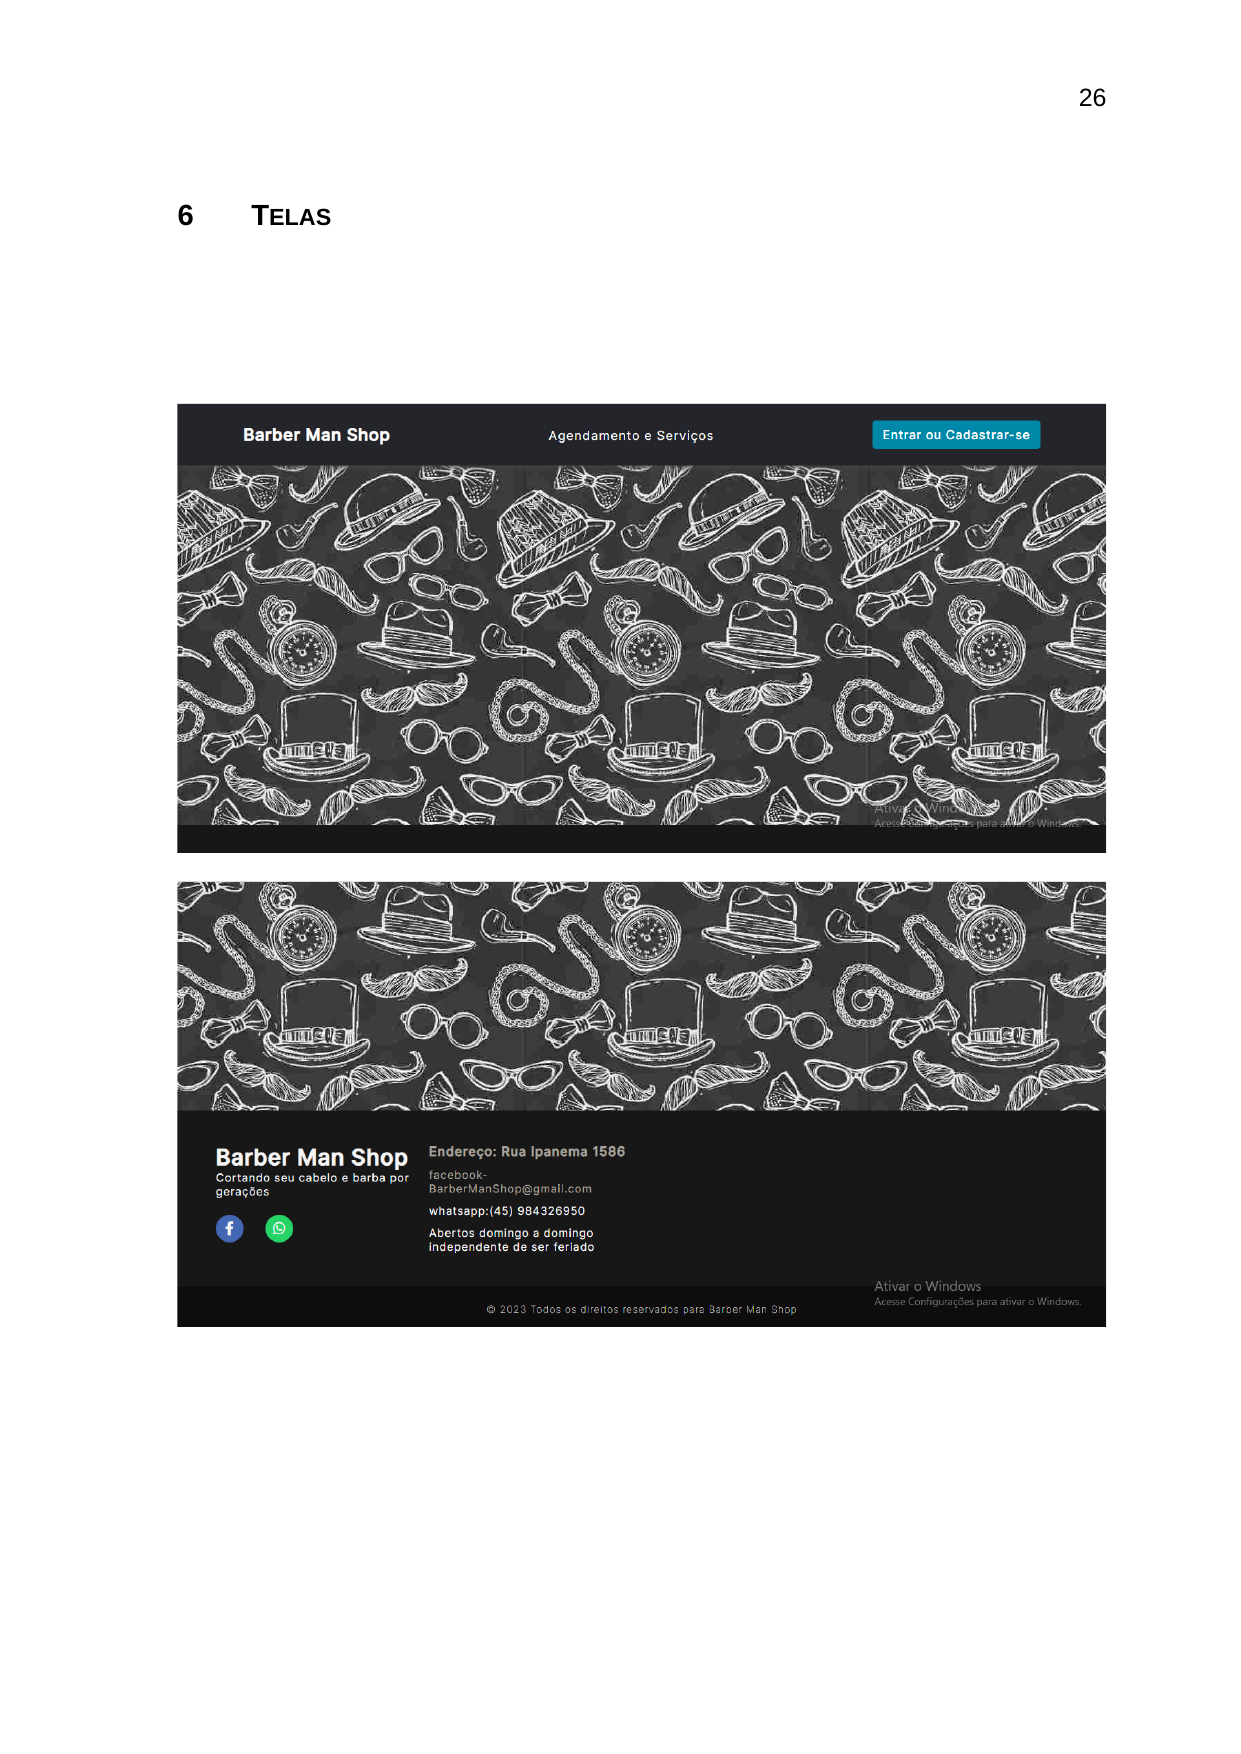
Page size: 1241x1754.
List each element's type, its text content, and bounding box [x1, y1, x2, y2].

subtitle Telas [177, 198, 1106, 231]
picture [177, 881, 1107, 1327]
picture [177, 403, 1107, 853]
